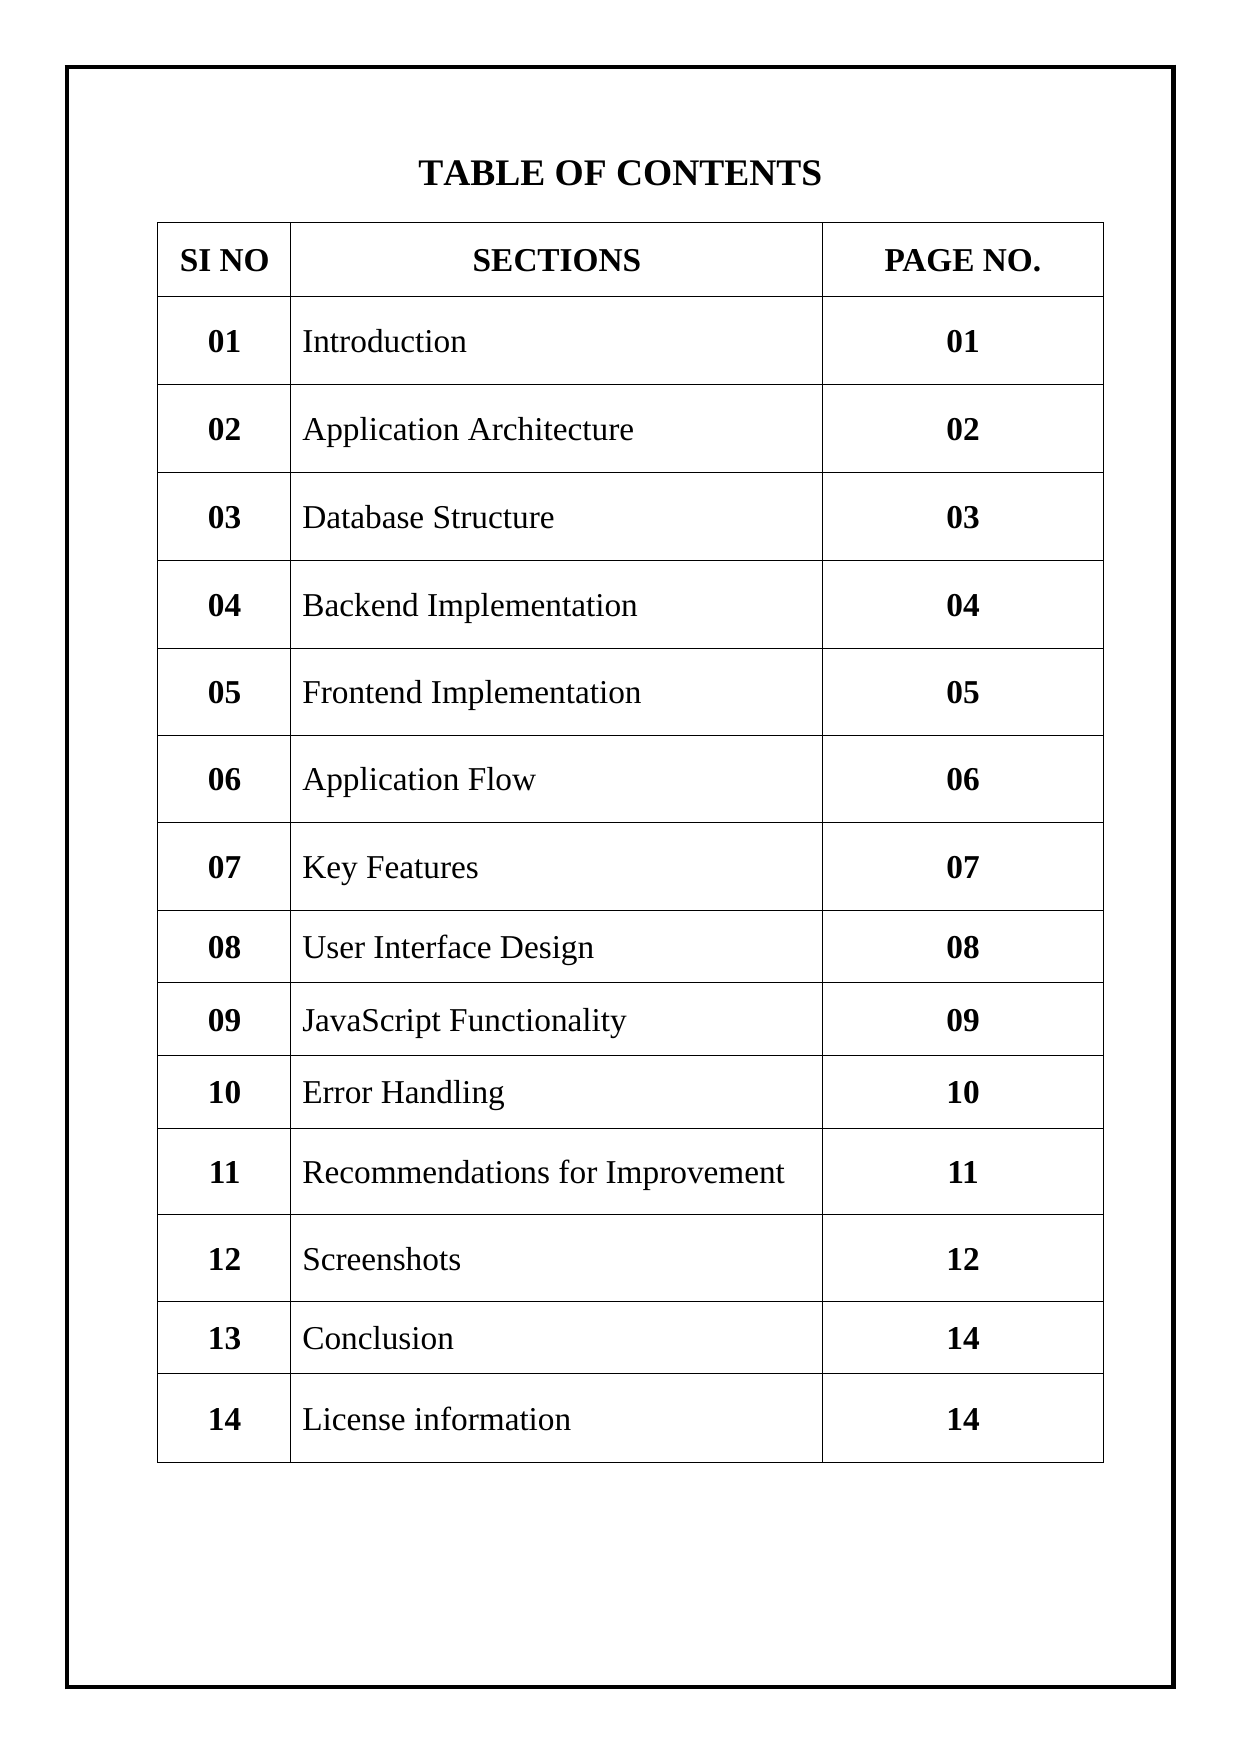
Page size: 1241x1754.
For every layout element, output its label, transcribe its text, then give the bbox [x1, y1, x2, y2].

table_cell JavaScript Functionality [291, 983, 822, 1055]
table_cell 12 [158, 1215, 290, 1301]
table_cell 01 [823, 297, 1103, 384]
table_cell 10 [823, 1056, 1103, 1127]
table_cell 06 [158, 736, 290, 822]
table_cell 14 [158, 1374, 290, 1462]
table_cell 06 [823, 736, 1103, 822]
table_cell 04 [823, 561, 1103, 647]
table_cell 04 [158, 561, 290, 647]
table_cell 10 [158, 1056, 290, 1127]
table_cell Recommendations for Improvement [291, 1129, 822, 1214]
table_header SI NO [158, 223, 290, 296]
table_cell 09 [823, 983, 1103, 1055]
table_cell 11 [158, 1129, 290, 1214]
table_cell 14 [823, 1302, 1103, 1373]
table_cell 02 [823, 385, 1103, 472]
table_cell Conclusion [291, 1302, 822, 1373]
table_cell User Interface Design [291, 911, 822, 982]
text TABLE OF CONTENTS [187, 150, 1053, 193]
table_header PAGE NO. [823, 223, 1103, 296]
table_cell License information [291, 1374, 822, 1462]
table_cell 07 [823, 823, 1103, 910]
table_cell 11 [823, 1129, 1103, 1214]
table_cell Error Handling [291, 1056, 822, 1127]
table_cell Backend Implementation [291, 561, 822, 647]
table_cell 08 [158, 911, 290, 982]
table_cell 07 [158, 823, 290, 910]
table_cell 13 [158, 1302, 290, 1373]
table_cell 01 [158, 297, 290, 384]
table_header SECTIONS [291, 223, 822, 296]
table_cell 09 [158, 983, 290, 1055]
table_cell 14 [823, 1374, 1103, 1462]
table_cell 03 [823, 473, 1103, 560]
table_cell 05 [158, 649, 290, 735]
table_cell 05 [823, 649, 1103, 735]
table_cell Application Flow [291, 736, 822, 822]
table_cell 03 [158, 473, 290, 560]
table_cell 12 [823, 1215, 1103, 1301]
table_cell 02 [158, 385, 290, 472]
table_cell Application Architecture [291, 385, 822, 472]
table_cell 08 [823, 911, 1103, 982]
table_cell Key Features [291, 823, 822, 910]
table_cell Introduction [291, 297, 822, 384]
table_cell Frontend Implementation [291, 649, 822, 735]
table_cell Screenshots [291, 1215, 822, 1301]
table_cell Database Structure [291, 473, 822, 560]
